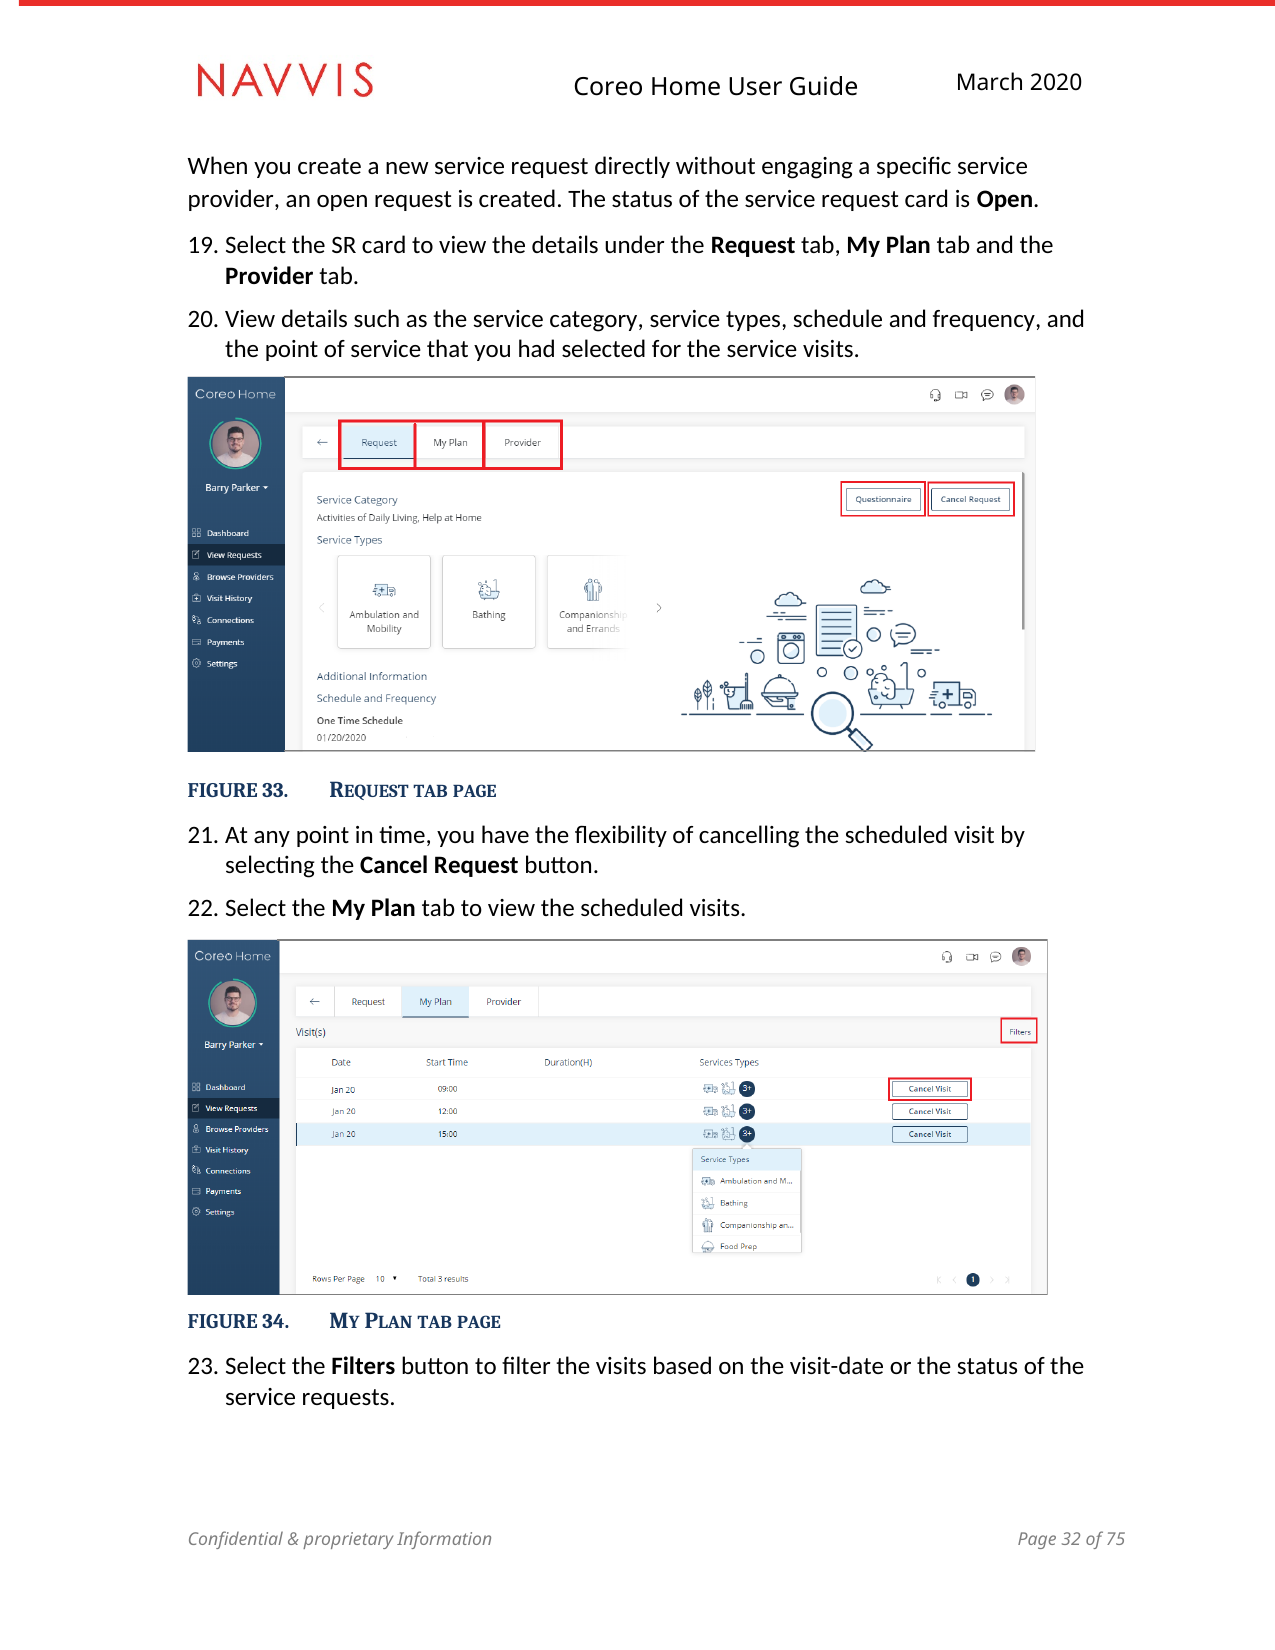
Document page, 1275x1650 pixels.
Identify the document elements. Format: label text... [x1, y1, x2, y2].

picture [187, 55, 383, 104]
text My Plan tab page [187, 1307, 1087, 1334]
text When you create a new service request directly without engaging a specific service provider, an open request is created. The status of the service request card is Open. [187, 150, 1087, 214]
text Request tab page [187, 776, 1087, 803]
list View details such as the service category, service types, schedule and frequency, and the point of service that you had selected for the service visits. [187, 303, 1087, 364]
list Select the SR card to view the details under the Request tab, My Plan tab and the Provider tab. [187, 229, 1087, 291]
list Select the My Plan tab to view the scheduled visits. [187, 893, 1087, 923]
list At any point in time, you have the flexibility of cancelling the scheduled visit by selecting the Cancel Request button. [187, 819, 1087, 880]
list Select the Filters button to filter the visits based on the visit-date or the status of the service requests. [187, 1350, 1087, 1411]
picture [187, 939, 1048, 1295]
picture [187, 376, 1035, 752]
